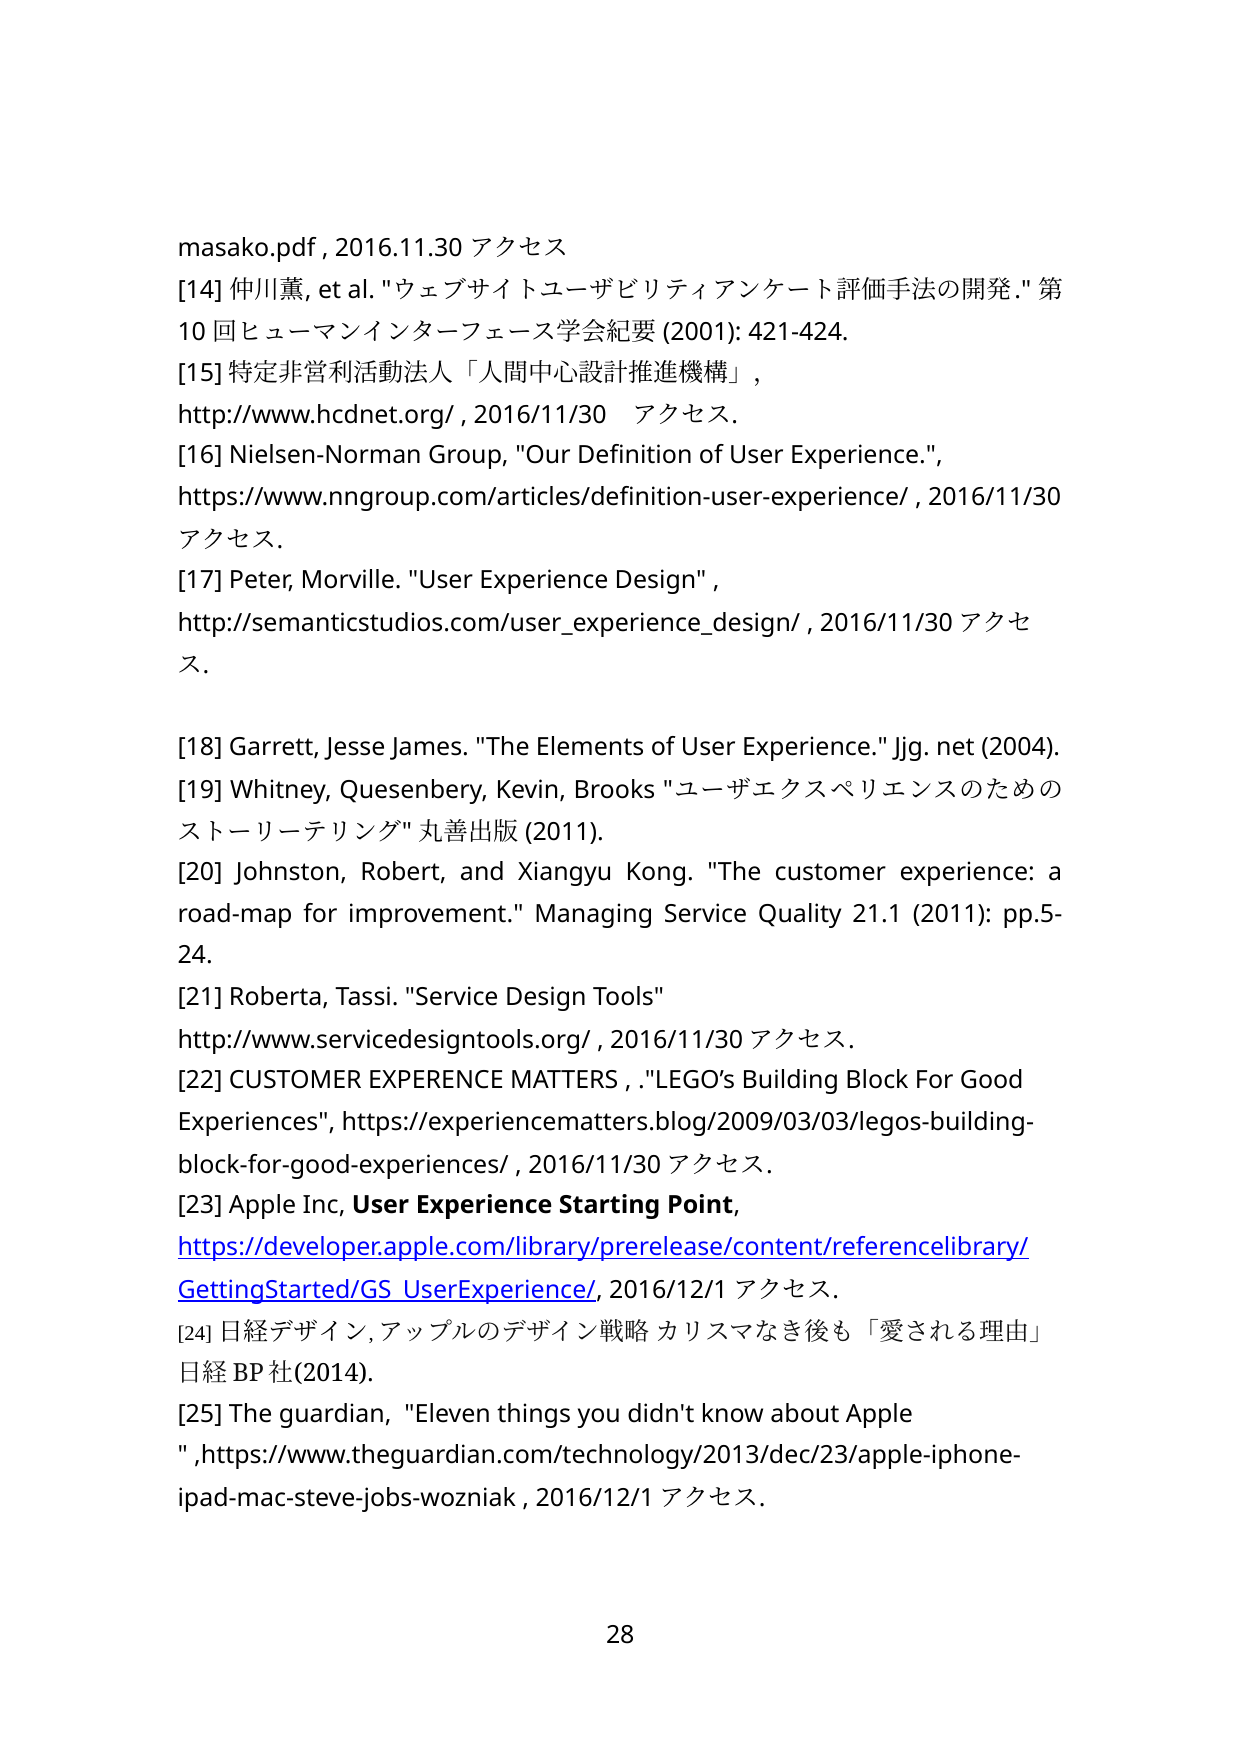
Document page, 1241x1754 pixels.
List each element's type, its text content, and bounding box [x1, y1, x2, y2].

text [19] Whitney, Quesenbery, Kevin, Brooks "ユーザエクスペリエンスのためのストーリーテリング" 丸善出版 (2011). [177, 767, 1063, 850]
text [16] Nielsen-Norman Group, "Our Definition of User Experience.", https://www.nngroup.com/articles/definition-user-experience/ , 2016/11/30アクセス. [177, 433, 1063, 558]
text [14] 仲川薫, et al. "ウェブサイトユーザビリティアンケート評価手法の開発." 第 10 回ヒューマンインターフェース学会紀要 (2001): 421-424. [177, 267, 1063, 350]
text [25] The guardian, "Eleven things you didn't know about Apple [177, 1392, 1063, 1433]
text [18] Garrett, Jesse James. "The Elements of User Experience." Jjg. net (2004). [177, 725, 1063, 767]
text [20] Johnston, Robert, and Xiangyu Kong. "The customer experience: a road-map for improvement." Managing Service Quality 21.1 (2011): pp.5-24. [177, 850, 1063, 975]
text [24] 日経デザイン, アップルのデザイン戦略 カリスマなき後も「愛される理由」日経BP社(2014). [177, 1308, 1063, 1392]
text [177, 225, 1063, 267]
text [15] 特定非営利活動法人「人間中心設計推進機構」，http://www.hcdnet.org/ , 2016/11/30 アクセス. [177, 350, 1063, 433]
text [23] Apple Inc, User Experience Starting Point, https://developer.apple.com/library/prerelease/content/referencelibrary/GettingStarted/GS_UserExperience/, 2016/12/1アクセス. [177, 1183, 1063, 1308]
text " ,https://www.theguardian.com/technology/2013/dec/23/apple-iphone-ipad-mac-steve-jobs-wozniak , 2016/12/1アクセス. [177, 1433, 1063, 1517]
text [17] Peter, Morville. "User Experience Design" , http://semanticstudios.com/user_experience_design/ , 2016/11/30アクセス. [177, 558, 1063, 683]
text [21] Roberta, Tassi. "Service Design Tools" http://www.servicedesigntools.org/ , 2016/11/30アクセス. [177, 975, 1063, 1058]
text [22] CUSTOMER EXPERENCE MATTERS , ."LEGO’s Building Block For Good Experiences", https://experiencematters.blog/2009/03/03/legos-building-block-for-good-experiences/ , 2016/11/30アクセス. [177, 1058, 1063, 1183]
